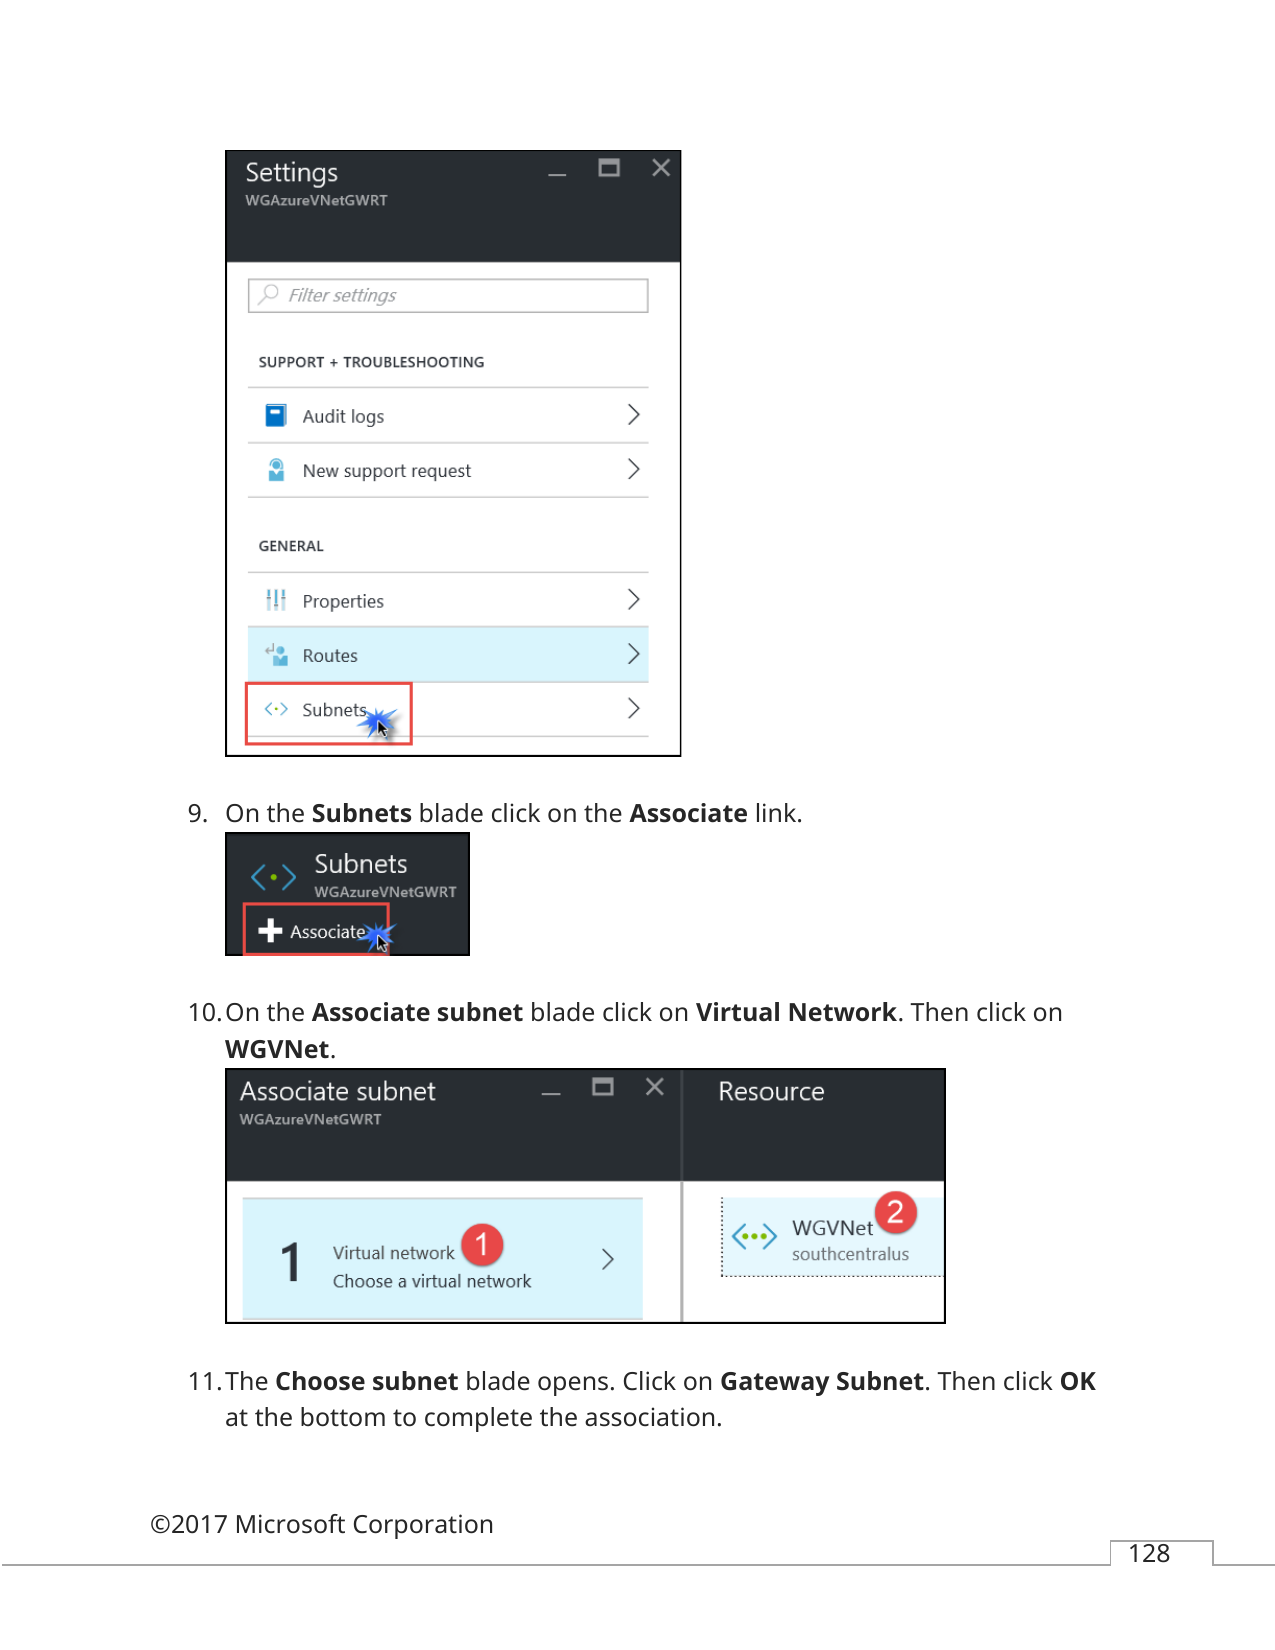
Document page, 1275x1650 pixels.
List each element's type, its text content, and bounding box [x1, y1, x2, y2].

picture [225, 1068, 946, 1324]
picture [225, 832, 470, 956]
list The Choose subnet blade opens. Click on Gateway Subnet. Then click OK at the bottom to complete the association. [187, 1363, 1125, 1434]
picture [225, 150, 682, 757]
list On the Associate subnet blade click on Virtual Network. Then click on WGVNet. [187, 995, 1125, 1066]
list On the Subnets blade click on the Associate link. [187, 796, 1125, 830]
